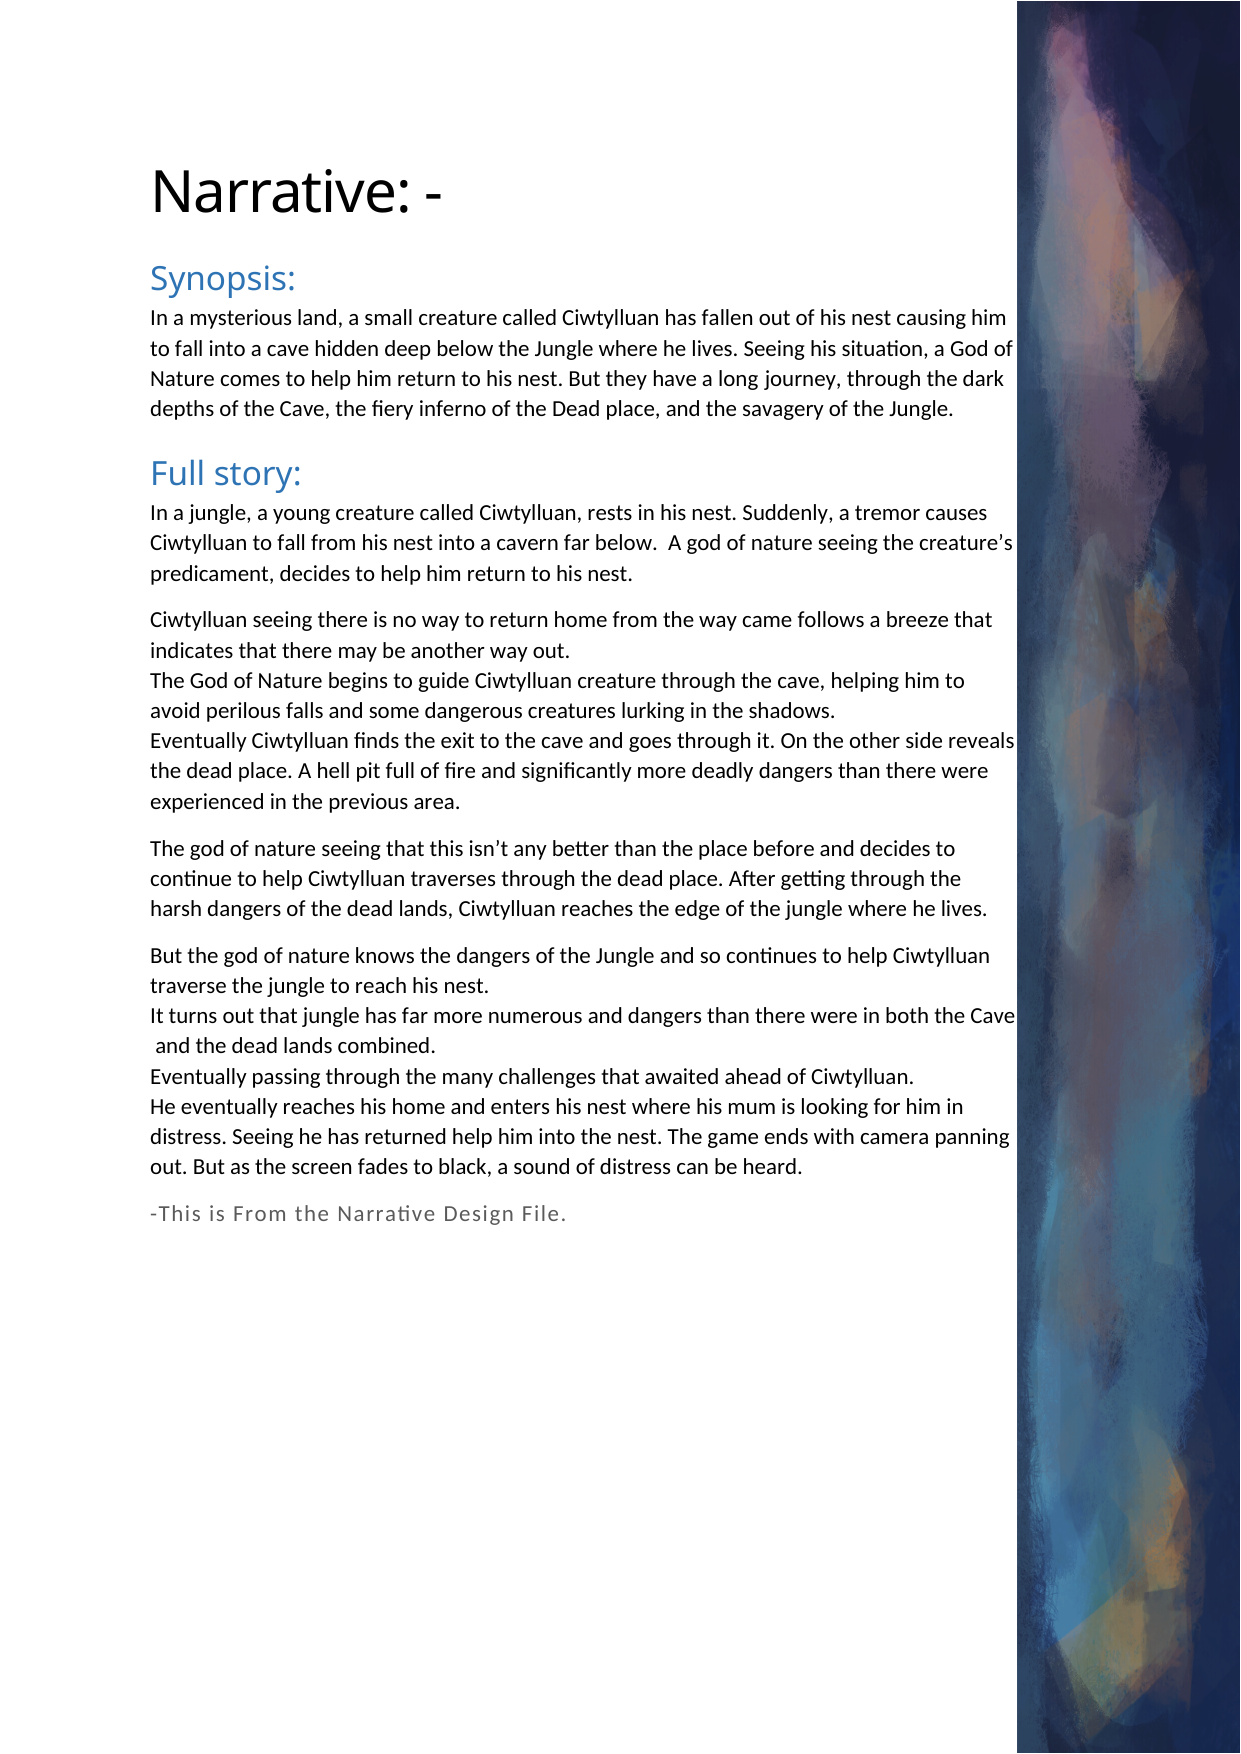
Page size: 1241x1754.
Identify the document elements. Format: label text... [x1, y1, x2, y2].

text Ciwtylluan seeing there is no way to return home from the way came follows a breeze that indicates that there may be another way out. The God of Nature begins to guide Ciwtylluan creature through the cave, helping him to avoid perilous falls and some dangerous creatures lurking in the shadows. Eventually Ciwtylluan finds the exit to the cave and goes through it. On the other side reveals the dead place. A hell pit full of fire and significantly more deadly dangers than there were experienced in the previous area. [150, 606, 1090, 815]
subtitle Full story: [150, 449, 1090, 495]
subtitle Synopsis: [150, 254, 1090, 300]
text The god of nature seeing that this isn’t any better than the place before and decides to continue to help Ciwtylluan traverses through the dead place. After getting through the harsh dangers of the dead lands, Ciwtylluan reaches the edge of the jungle where he lives. [150, 834, 1090, 922]
text In a jungle, a young creature called Ciwtylluan, rests in his nest. Suddenly, a tremor causes Ciwtylluan to fall from his nest into a cavern far below. A god of nature seeing the creature’s predicament, decides to help him return to his nest. [150, 498, 1090, 587]
picture [1017, 1, 1240, 1753]
subtitle -This is From the Narrative Design File. [150, 1199, 1090, 1227]
title Narrative: - [150, 150, 1090, 229]
text But the god of nature knows the dangers of the Jungle and so continues to help Ciwtylluan traverse the jungle to reach his nest. It turns out that jungle has far more numerous and dangers than there were in both the Cave and the dead lands combined. Eventually passing through the many challenges that awaited ahead of Ciwtylluan. He eventually reaches his home and enters his nest where his mum is looking for him in distress. Seeing he has returned help him into the nest. The game ends with camera panning out. But as the screen fades to black, a sound of distress can be heard. [150, 941, 1090, 1180]
text In a mysterious land, a small creature called Ciwtylluan has fallen out of his nest causing him to fall into a cave hidden deep below the Jungle where he lives. Seeing his situation, a God of Nature comes to help him return to his nest. But they have a long journey, through the dark depths of the Cave, the fiery inferno of the Dead place, and the savagery of the Jungle. [150, 303, 1090, 422]
